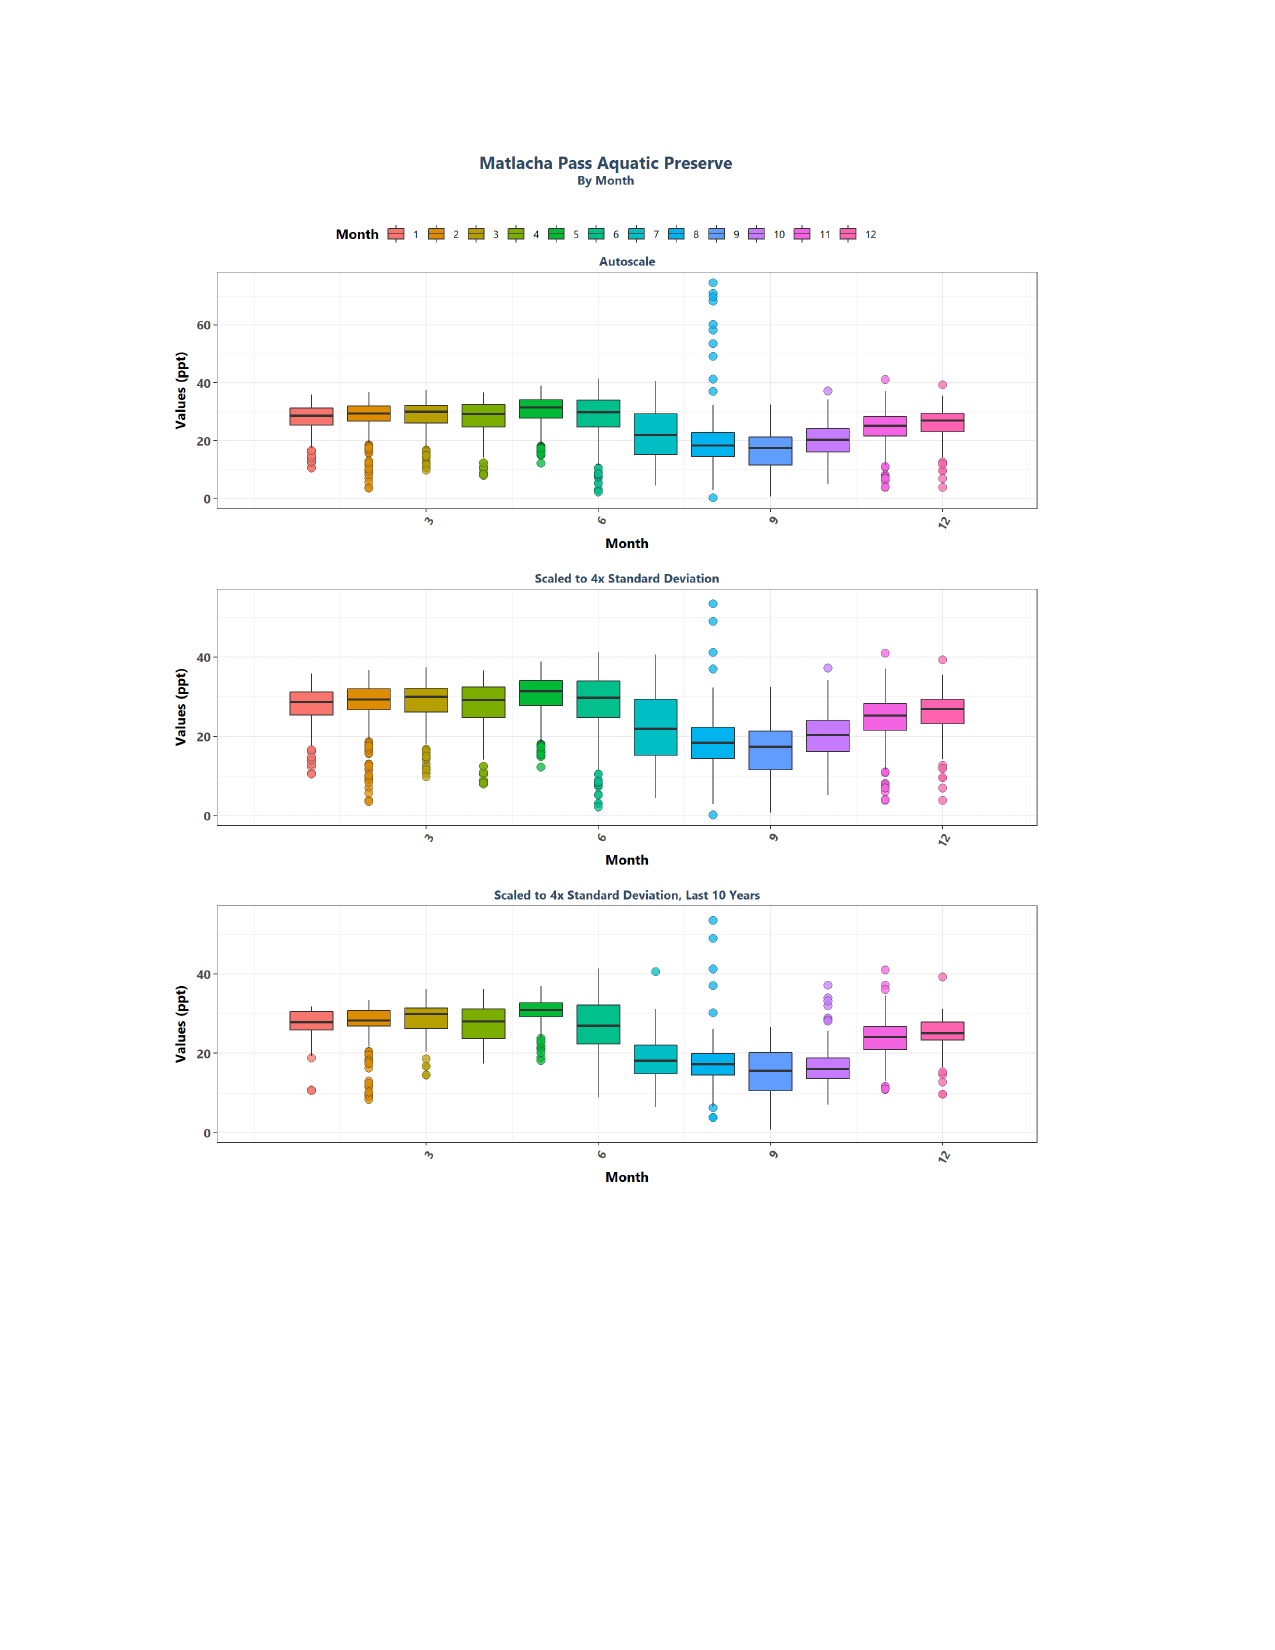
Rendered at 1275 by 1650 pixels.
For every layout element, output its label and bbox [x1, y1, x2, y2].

picture [168, 150, 1044, 1200]
